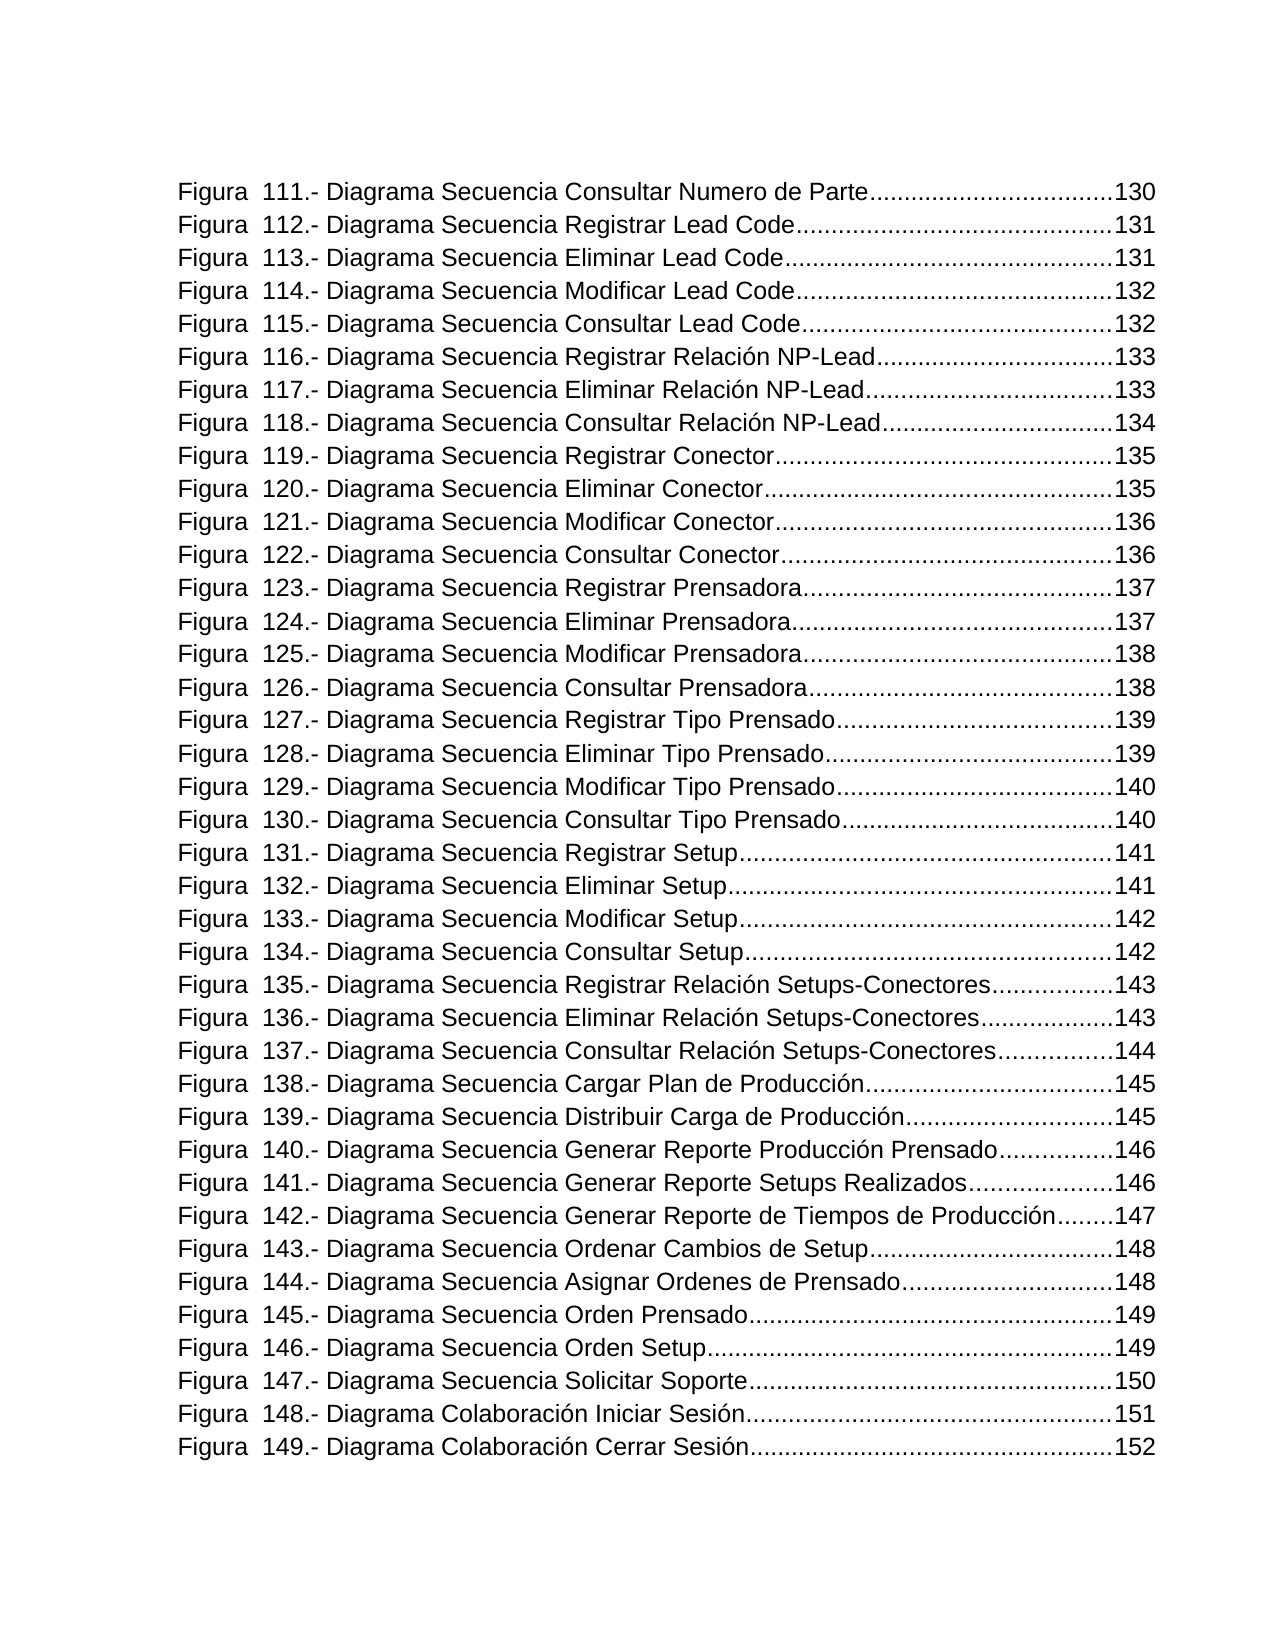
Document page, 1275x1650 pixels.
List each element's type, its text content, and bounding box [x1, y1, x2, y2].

text Figura 148.- Diagrama Colaboración Iniciar Sesión 151 [177, 1399, 1157, 1428]
text Figura 114.- Diagrama Secuencia Modificar Lead Code 132 [177, 276, 1157, 305]
text Figura 132.- Diagrama Secuencia Eliminar Setup 141 [177, 871, 1157, 899]
text Figura 117.- Diagrama Secuencia Eliminar Relación NP-Lead 133 [177, 375, 1157, 404]
text Figura 137.- Diagrama Secuencia Consultar Relación Setups-Conectores 144 [177, 1036, 1157, 1064]
text Figura 136.- Diagrama Secuencia Eliminar Relación Setups-Conectores 143 [177, 1003, 1157, 1031]
text Figura 111.- Diagrama Secuencia Consultar Numero de Parte 130 [177, 177, 1157, 206]
text Figura 146.- Diagrama Secuencia Orden Setup 149 [177, 1333, 1157, 1362]
text Figura 120.- Diagrama Secuencia Eliminar Conector 135 [177, 474, 1157, 503]
text Figura 145.- Diagrama Secuencia Orden Prensado 149 [177, 1300, 1157, 1329]
text Figura 143.- Diagrama Secuencia Ordenar Cambios de Setup 148 [177, 1234, 1157, 1263]
text Figura 135.- Diagrama Secuencia Registrar Relación Setups-Conectores 143 [177, 970, 1157, 998]
text Figura 139.- Diagrama Secuencia Distribuir Carga de Producción 145 [177, 1102, 1157, 1131]
text Figura 124.- Diagrama Secuencia Eliminar Prensadora 137 [177, 606, 1157, 635]
text Figura 133.- Diagrama Secuencia Modificar Setup 142 [177, 904, 1157, 932]
text Figura 112.- Diagrama Secuencia Registrar Lead Code 131 [177, 210, 1157, 239]
text Figura 113.- Diagrama Secuencia Eliminar Lead Code 131 [177, 243, 1157, 272]
text Figura 128.- Diagrama Secuencia Eliminar Tipo Prensado 139 [177, 738, 1157, 767]
text Figura 142.- Diagrama Secuencia Generar Reporte de Tiempos de Producción 147 [177, 1201, 1157, 1229]
text Figura 134.- Diagrama Secuencia Consultar Setup 142 [177, 937, 1157, 965]
text Figura 126.- Diagrama Secuencia Consultar Prensadora 138 [177, 672, 1157, 701]
text Figura 118.- Diagrama Secuencia Consultar Relación NP-Lead 134 [177, 408, 1157, 437]
text Figura 130.- Diagrama Secuencia Consultar Tipo Prensado 140 [177, 804, 1157, 833]
text Figura 141.- Diagrama Secuencia Generar Reporte Setups Realizados 146 [177, 1168, 1157, 1197]
text Figura 127.- Diagrama Secuencia Registrar Tipo Prensado 139 [177, 706, 1157, 734]
text Figura 140.- Diagrama Secuencia Generar Reporte Producción Prensado 146 [177, 1135, 1157, 1163]
text Figura 119.- Diagrama Secuencia Registrar Conector 135 [177, 441, 1157, 470]
text Figura 149.- Diagrama Colaboración Cerrar Sesión 152 [177, 1432, 1157, 1461]
text Figura 116.- Diagrama Secuencia Registrar Relación NP-Lead 133 [177, 342, 1157, 371]
text Figura 115.- Diagrama Secuencia Consultar Lead Code 132 [177, 309, 1157, 338]
text Figura 144.- Diagrama Secuencia Asignar Ordenes de Prensado 148 [177, 1267, 1157, 1296]
text Figura 125.- Diagrama Secuencia Modificar Prensadora 138 [177, 639, 1157, 668]
text Figura 129.- Diagrama Secuencia Modificar Tipo Prensado 140 [177, 772, 1157, 800]
text Figura 147.- Diagrama Secuencia Solicitar Soporte 150 [177, 1366, 1157, 1395]
text Figura 131.- Diagrama Secuencia Registrar Setup 141 [177, 838, 1157, 866]
text Figura 121.- Diagrama Secuencia Modificar Conector 136 [177, 507, 1157, 536]
text Figura 123.- Diagrama Secuencia Registrar Prensadora 137 [177, 573, 1157, 602]
text Figura 122.- Diagrama Secuencia Consultar Conector 136 [177, 540, 1157, 569]
text Figura 138.- Diagrama Secuencia Cargar Plan de Producción 145 [177, 1069, 1157, 1097]
